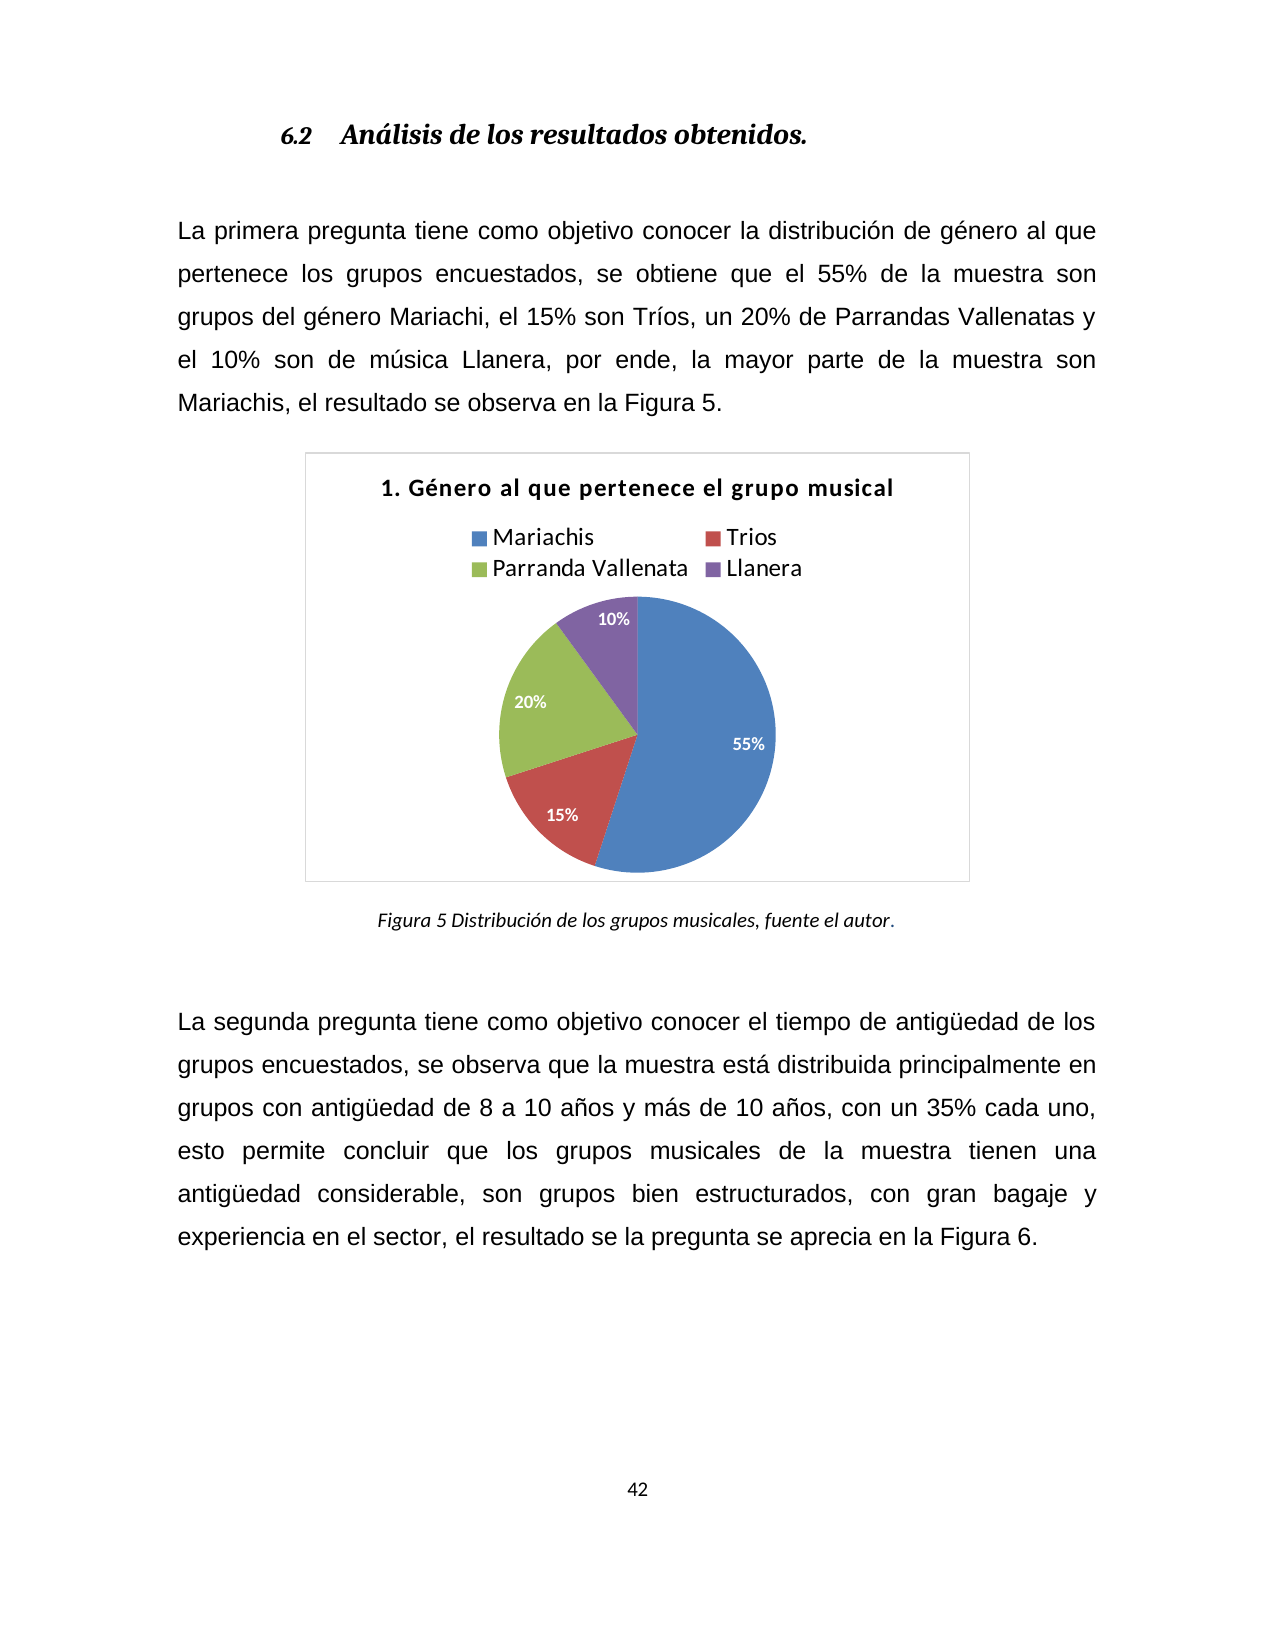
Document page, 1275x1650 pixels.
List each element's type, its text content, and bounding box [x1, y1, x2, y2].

text La segunda pregunta tiene como objetivo conocer el tiempo de antigüedad de los grupos encuestados, se observa que la muestra está distribuida principalmente en grupos con antigüedad de 8 a 10 años y más de 10 años, con un 35% cada uno, esto permite concluir que los grupos musicales de la muestra tienen una antigüedad considerable, son grupos bien estructurados, con gran bagaje y experiencia en el sector, el resultado se la pregunta se aprecia en la Figura 6. [177, 1007, 1098, 1251]
subtitle Análisis de los resultados obtenidos. [281, 118, 1098, 152]
text Figura 5 Distribución de los grupos musicales, fuente el autor. [177, 907, 1098, 933]
text La primera pregunta tiene como objetivo conocer la distribución de género al que pertenece los grupos encuestados, se obtiene que el 55% de la muestra son grupos del género Mariachi, el 15% son Tríos, un 20% de Parrandas Vallenatas y el 10% son de música Llanera, por ende, la mayor parte de la muestra son Mariachis, el resultado se observa en la Figura 5. [177, 216, 1098, 417]
